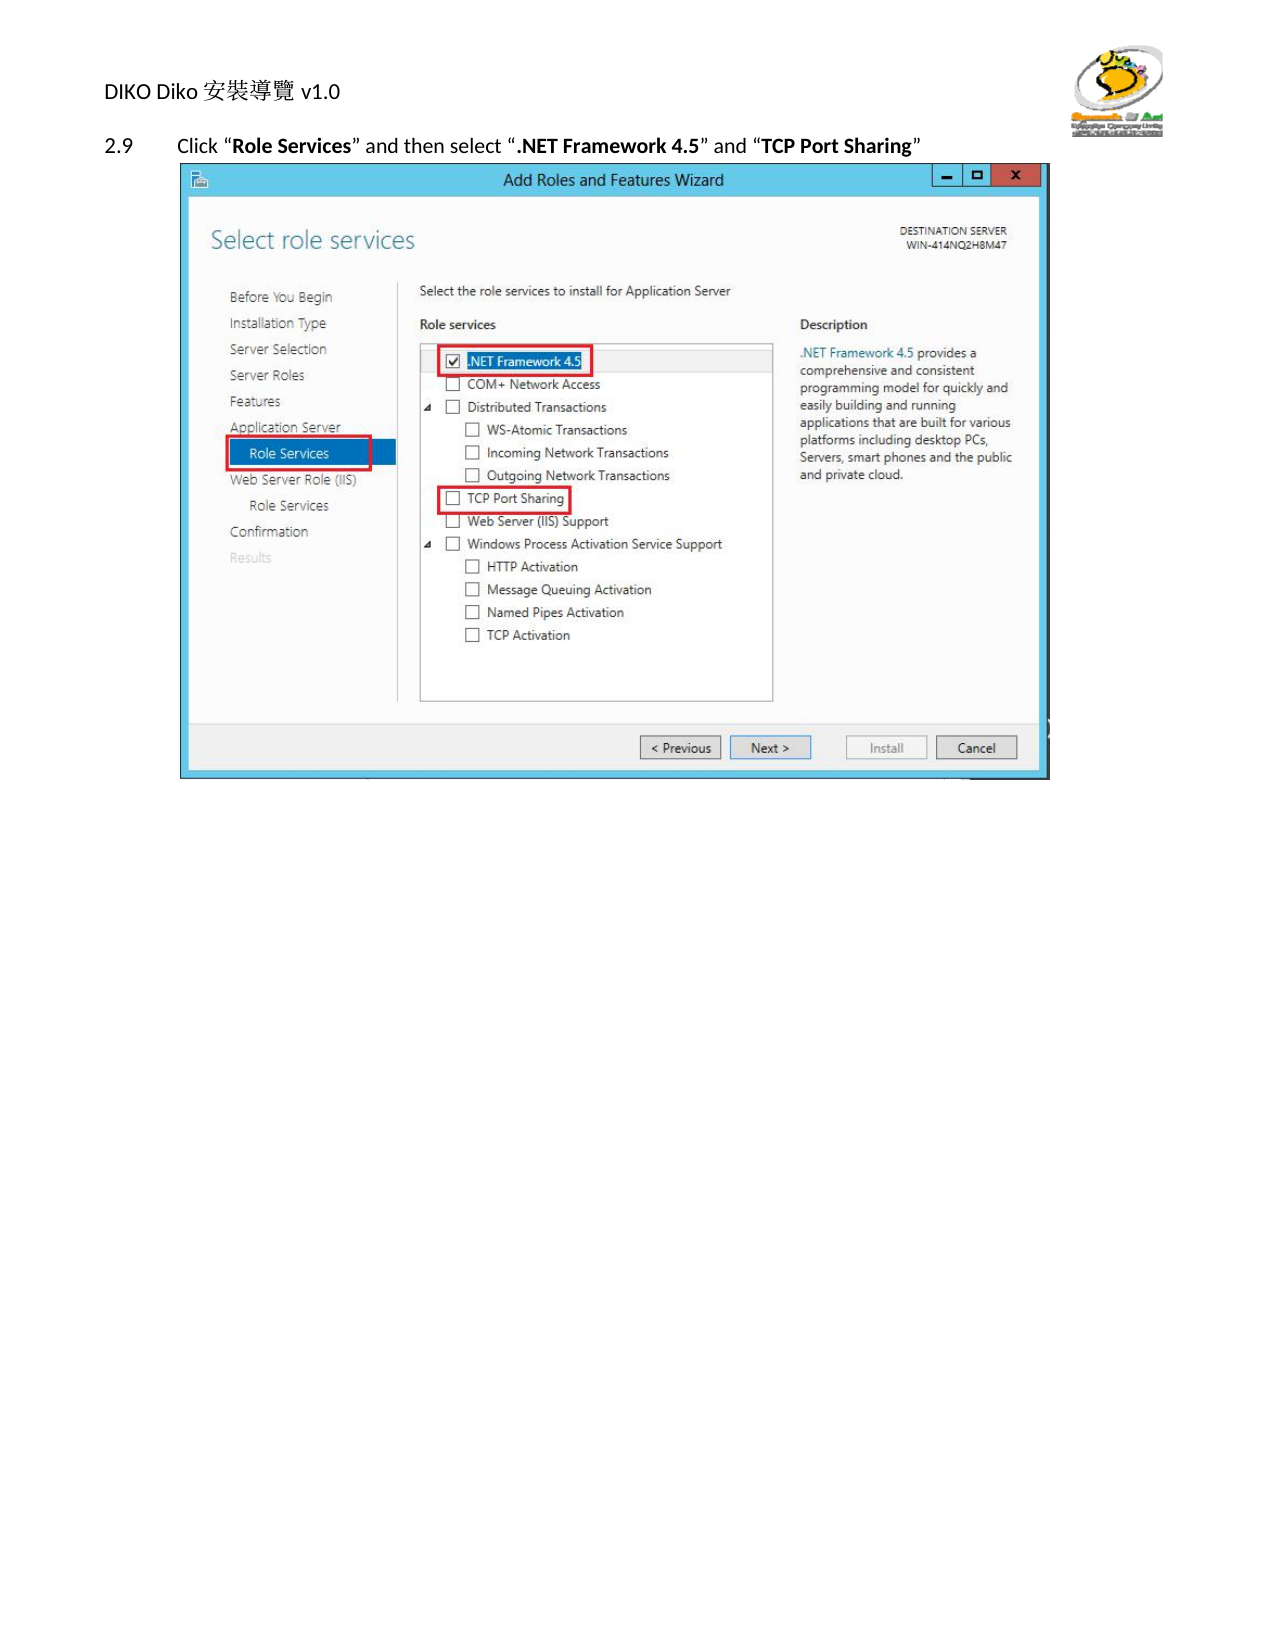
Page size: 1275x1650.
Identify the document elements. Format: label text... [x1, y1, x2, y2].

text DIKO Diko 安裝導覽 v1.0 [104, 73, 1125, 106]
picture [1068, 42, 1163, 137]
text 2.9 Click “Role Services” and then select “.NET Framework 4.5” and “TCP Port Sharing” [104, 131, 1125, 159]
picture [180, 163, 1050, 780]
